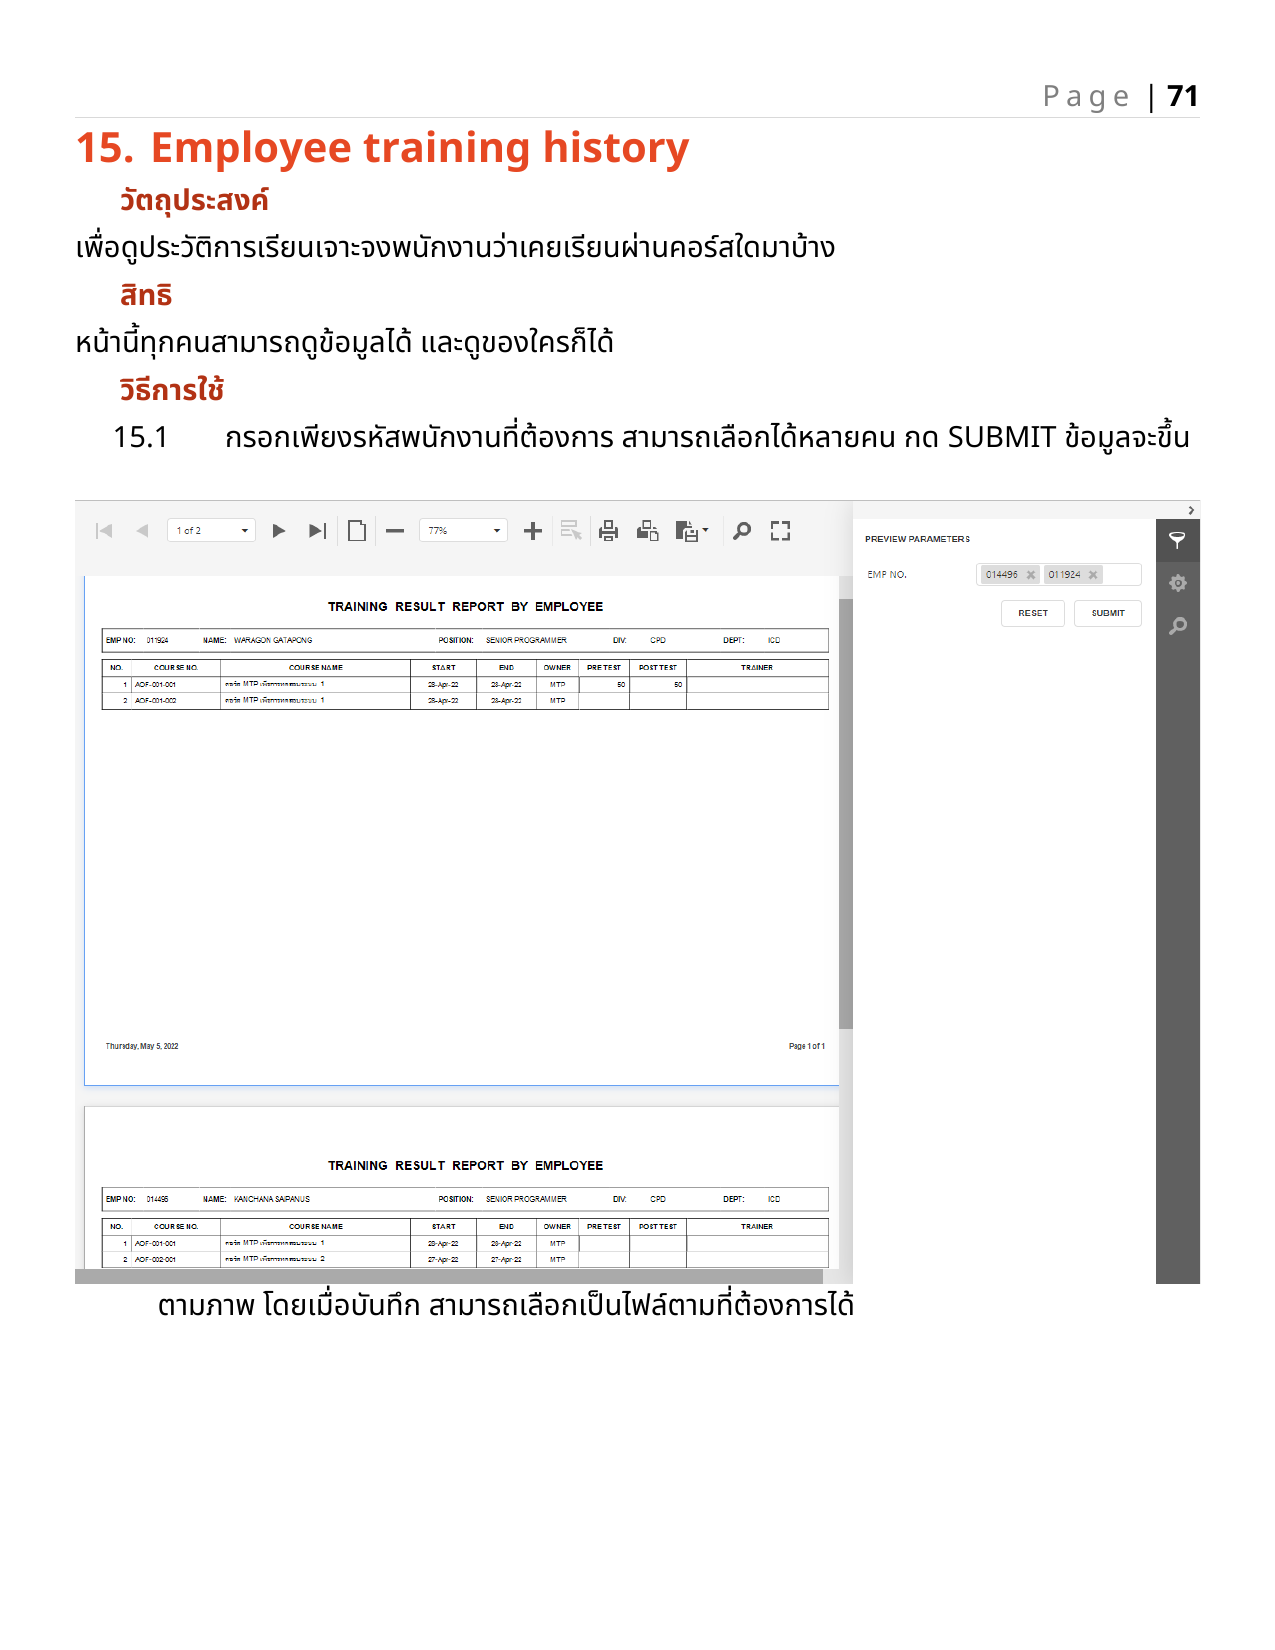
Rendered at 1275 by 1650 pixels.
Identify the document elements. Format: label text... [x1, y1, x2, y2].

subtitle วิธีการใช้ [120, 369, 1200, 413]
subtitle วัตถุประสงค์ [120, 179, 1200, 223]
list กรอกเพียงรหัสพนักงานที่ต้องการ สามารถเลือกได้หลายคน กด SUBMIT ข้อมูลจะขึ้นตามภาพ โดยเมื่อบันทึก สามารถเลือกเป็นไฟล์ตามที่ต้องการได้ [112, 417, 1200, 500]
picture [75, 500, 1200, 1284]
subtitle Employee training history [75, 118, 1200, 174]
text เพื่อดูประวัติการเรียนเจาะจงพนักงานว่าเคยเรียนผ่านคอร์สใดมาบ้าง [75, 227, 1200, 271]
list กรอกเพียงรหัสพนักงานที่ต้องการ สามารถเลือกได้หลายคน กด SUBMIT ข้อมูลจะขึ้นตามภาพ โดยเมื่อบันทึก สามารถเลือกเป็นไฟล์ตามที่ต้องการได้ [112, 1284, 1200, 1328]
subtitle สิทธิ [120, 274, 1200, 318]
text หน้านี้ทุกคนสามารถดูข้อมูลได้ และดูของใครก็ได้ [75, 322, 1200, 366]
